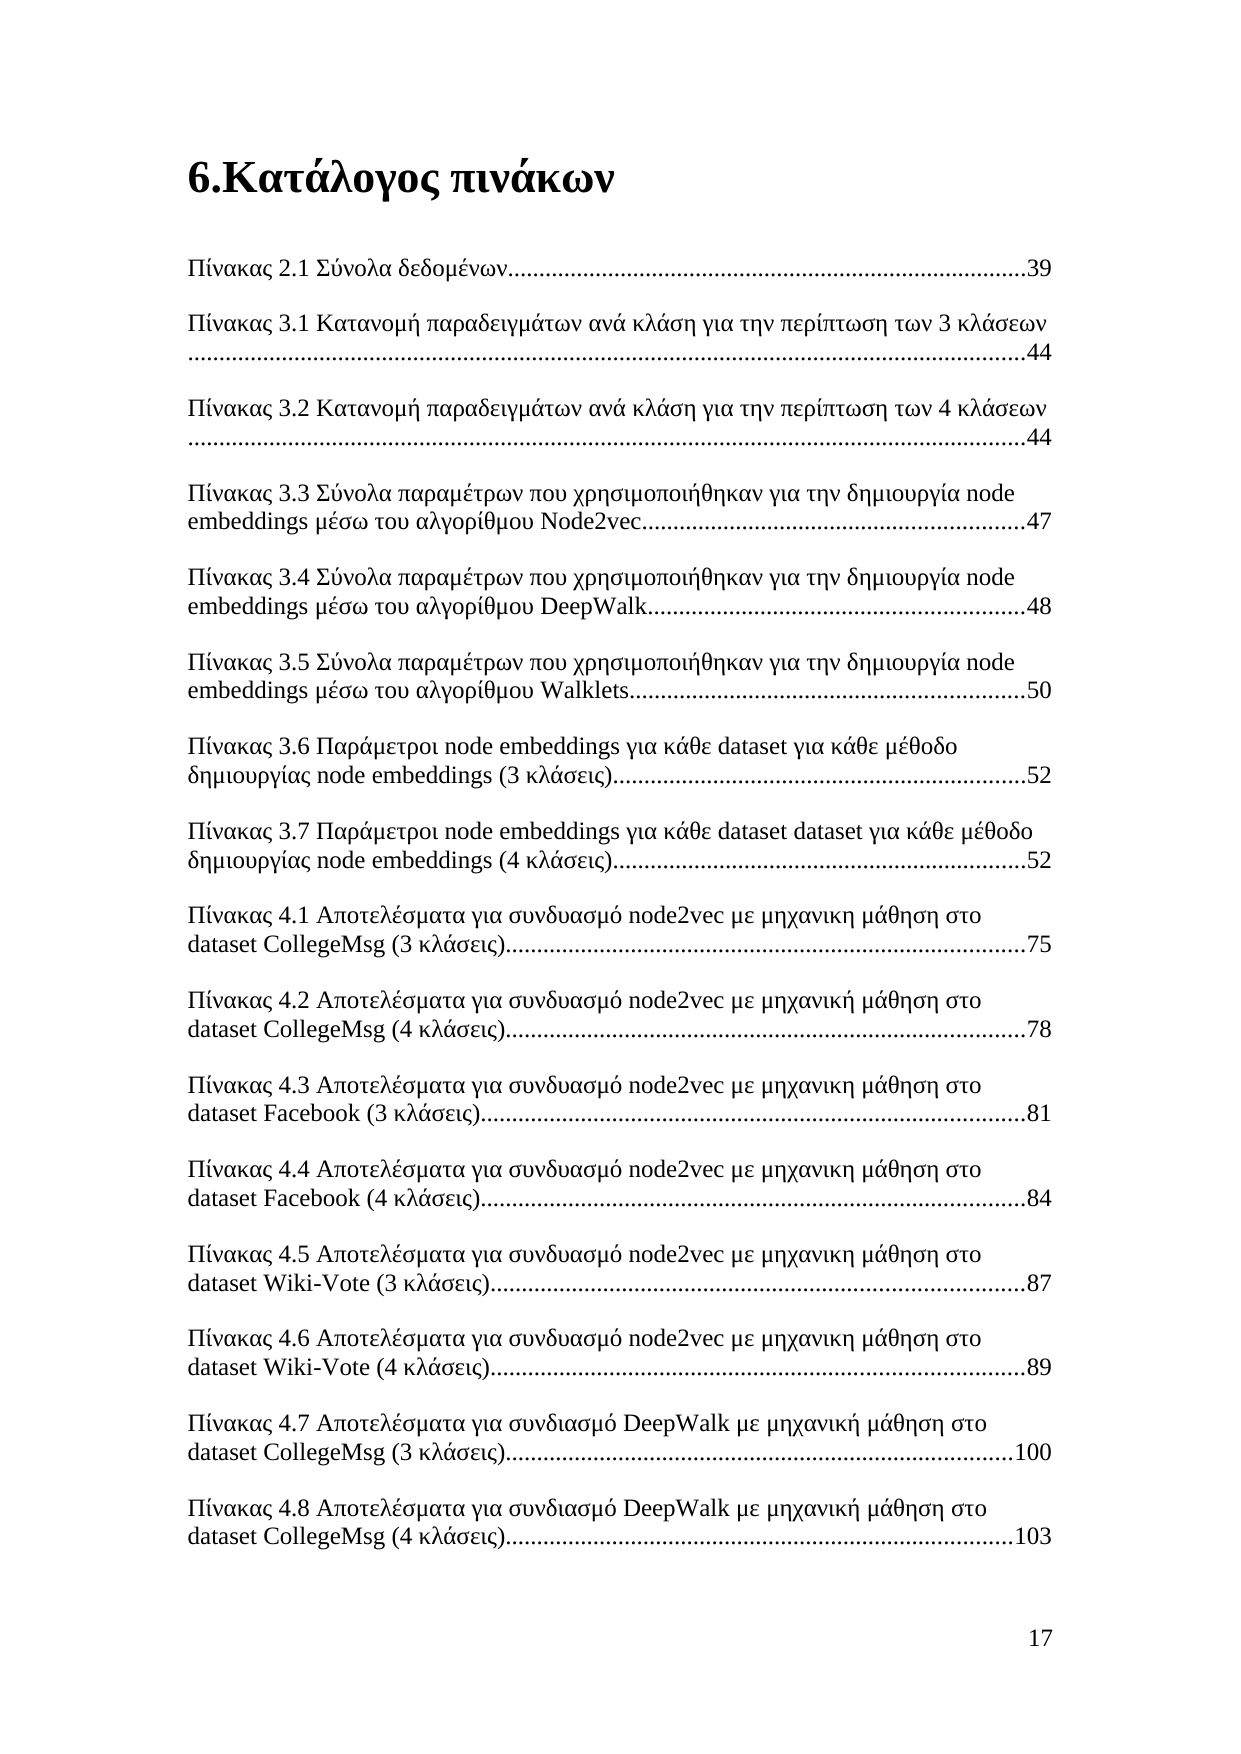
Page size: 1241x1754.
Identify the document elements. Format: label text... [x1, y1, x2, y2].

text Πίνακας 4.5 Αποτελέσματα για συνδυασμό node2vec με μηχανικη μάθηση στο dataset Wiki-Vote (3 κλάσεις) 87 [187, 1239, 1053, 1296]
text Πίνακας 4.4 Αποτελέσματα για συνδυασμό node2vec με μηχανικη μάθηση στο dataset Facebook (4 κλάσεις) 84 [187, 1154, 1053, 1212]
text Πίνακας 3.6 Παράμετροι node embeddings για κάθε dataset για κάθε μέθοδο δημιουργίας node embeddings (3 κλάσεις) 52 [187, 731, 1053, 789]
text Πίνακας 3.7 Παράμετροι node embeddings για κάθε dataset dataset για κάθε μέθοδο δημιουργίας node embeddings (4 κλάσεις) 52 [187, 816, 1053, 873]
text Πίνακας 4.1 Αποτελέσματα για συνδυασμό node2vec με μηχανικη μάθηση στο dataset CollegeMsg (3 κλάσεις) 75 [187, 901, 1053, 958]
text Πίνακας 3.3 Σύνολα παραμέτρων που χρησιμοποιήθηκαν για την δημιουργία node embeddings μέσω του αλγορίθμου Node2vec 47 [187, 478, 1053, 535]
text Πίνακας 4.7 Αποτελέσματα για συνδιασμό DeepWalk με μηχανική μάθηση στο dataset CollegeMsg (3 κλάσεις) 100 [187, 1408, 1053, 1466]
text Πίνακας 3.4 Σύνολα παραμέτρων που χρησιμοποιήθηκαν για την δημιουργία node embeddings μέσω του αλγορίθμου DeepWalk 48 [187, 562, 1053, 620]
text Πίνακας 4.3 Αποτελέσματα για συνδυασμό node2vec με μηχανικη μάθηση στο dataset Facebook (3 κλάσεις) 81 [187, 1070, 1053, 1127]
text Πίνακας 4.8 Αποτελέσματα για συνδιασμό DeepWalk με μηχανική μάθηση στο dataset CollegeMsg (4 κλάσεις) 103 [187, 1493, 1053, 1550]
text Πίνακας 3.1 Κατανομή παραδειγμάτων ανά κλάση για την περίπτωση των 3 κλάσεων 44 [187, 308, 1053, 366]
text Πίνακας 3.2 Κατανομή παραδειγμάτων ανά κλάση για την περίπτωση των 4 κλάσεων 44 [187, 393, 1053, 451]
text Πίνακας 4.2 Αποτελέσματα για συνδυασμό node2vec με μηχανική μάθηση στο dataset CollegeMsg (4 κλάσεις) 78 [187, 985, 1053, 1043]
text Πίνακας 2.1 Σύνολα δεδομένων 39 [187, 253, 1053, 281]
text Πίνακας 4.6 Αποτελέσματα για συνδυασμό node2vec με μηχανικη μάθηση στο dataset Wiki-Vote (4 κλάσεις) 89 [187, 1323, 1053, 1381]
subtitle Κατάλογος πινάκων [187, 150, 1053, 203]
text Πίνακας 3.5 Σύνολα παραμέτρων που χρησιμοποιήθηκαν για την δημιουργία node embeddings μέσω του αλγορίθμου Walklets 50 [187, 647, 1053, 704]
